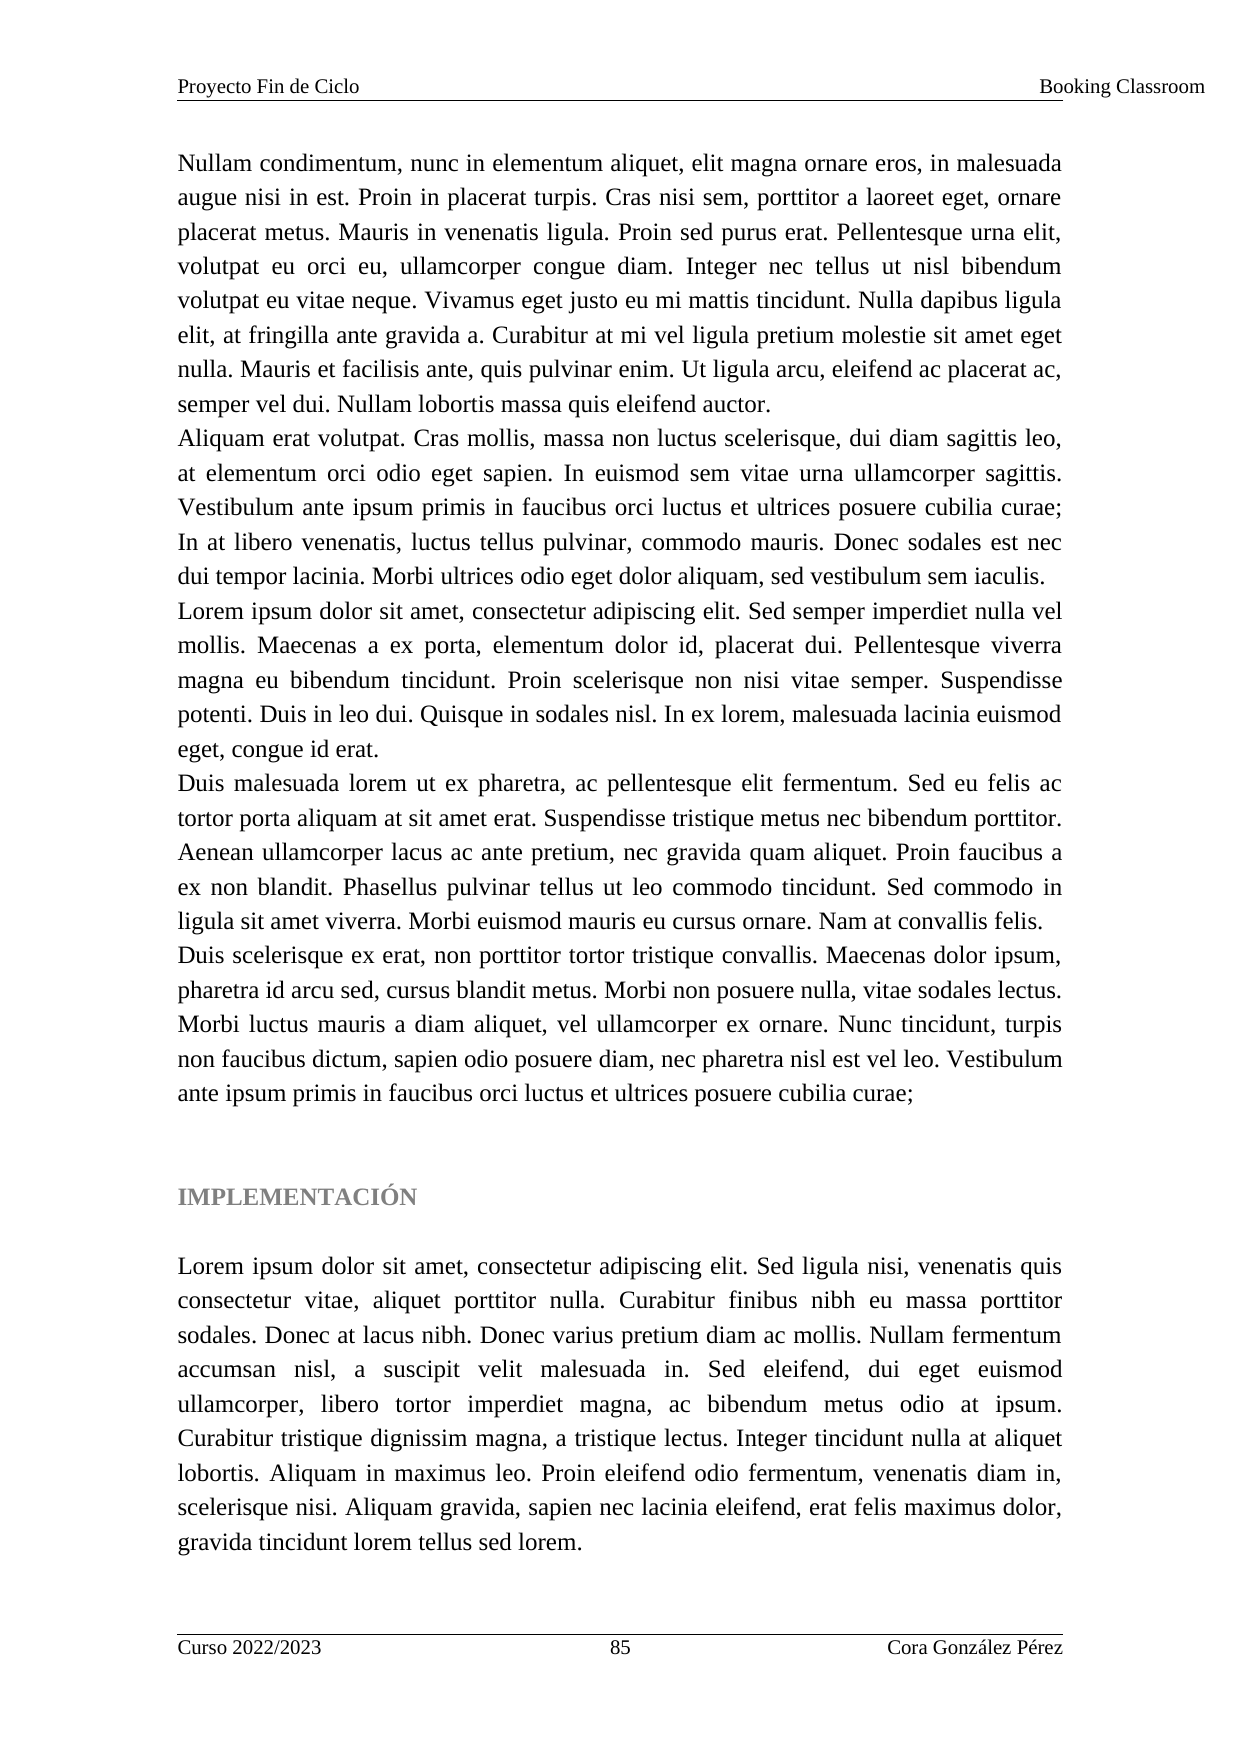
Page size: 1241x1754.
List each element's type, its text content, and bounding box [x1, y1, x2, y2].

text Lorem ipsum dolor sit amet, consectetur adipiscing elit. Sed semper imperdiet nulla vel mollis. Maecenas a ex porta, elementum dolor id, placerat dui. Pellentesque viverra magna eu bibendum tincidunt. Proin scelerisque non nisi vitae semper. Suspendisse potenti. Duis in leo dui. Quisque in sodales nisl. In ex lorem, malesuada lacinia euismod eget, congue id erat. [177, 596, 1063, 762]
subtitle IMPLEMENTACIÓN [177, 1182, 1063, 1211]
text Duis malesuada lorem ut ex pharetra, ac pellentesque elit fermentum. Sed eu felis ac tortor porta aliquam at sit amet erat. Suspendisse tristique metus nec bibendum porttitor. Aenean ullamcorper lacus ac ante pretium, nec gravida quam aliquet. Proin faucibus a ex non blandit. Phasellus pulvinar tellus ut leo commodo tincidunt. Sed commodo in ligula sit amet viverra. Morbi euismod mauris eu cursus ornare. Nam at convallis felis. [177, 768, 1063, 935]
text Nullam condimentum, nunc in elementum aliquet, elit magna ornare eros, in malesuada augue nisi in est. Proin in placerat turpis. Cras nisi sem, porttitor a laoreet eget, ornare placerat metus. Mauris in venenatis ligula. Proin sed purus erat. Pellentesque urna elit, volutpat eu orci eu, ullamcorper congue diam. Integer nec tellus ut nisl bibendum volutpat eu vitae neque. Vivamus eget justo eu mi mattis tincidunt. Nulla dapibus ligula elit, at fringilla ante gravida a. Curabitur at mi vel ligula pretium molestie sit amet eget nulla. Mauris et facilisis ante, quis pulvinar enim. Ut ligula arcu, eleifend ac placerat ac, semper vel dui. Nullam lobortis massa quis eleifend auctor. [177, 148, 1063, 418]
text Lorem ipsum dolor sit amet, consectetur adipiscing elit. Sed ligula nisi, venenatis quis consectetur vitae, aliquet porttitor nulla. Curabitur finibus nibh eu massa porttitor sodales. Donec at lacus nibh. Donec varius pretium diam ac mollis. Nullam fermentum accumsan nisl, a suscipit velit malesuada in. Sed eleifend, dui eget euismod ullamcorper, libero tortor imperdiet magna, ac bibendum metus odio at ipsum. Curabitur tristique dignissim magna, a tristique lectus. Integer tincidunt nulla at aliquet lobortis. Aliquam in maximus leo. Proin eleifend odio fermentum, venenatis diam in, scelerisque nisi. Aliquam gravida, sapien nec lacinia eleifend, erat felis maximus dolor, gravida tincidunt lorem tellus sed lorem. [177, 1251, 1063, 1556]
text Duis scelerisque ex erat, non porttitor tortor tristique convallis. Maecenas dolor ipsum, pharetra id arcu sed, cursus blandit metus. Morbi non posuere nulla, vitae sodales lectus. Morbi luctus mauris a diam aliquet, vel ullamcorper ex ornare. Nunc tincidunt, turpis non faucibus dictum, sapien odio posuere diam, nec pharetra nisl est vel leo. Vestibulum ante ipsum primis in faucibus orci luctus et ultrices posuere cubilia curae; [177, 941, 1063, 1107]
text Aliquam erat volutpat. Cras mollis, massa non luctus scelerisque, dui diam sagittis leo, at elementum orci odio eget sapien. In euismod sem vitae urna ullamcorper sagittis. Vestibulum ante ipsum primis in faucibus orci luctus et ultrices posuere cubilia curae; In at libero venenatis, luctus tellus pulvinar, commodo mauris. Donec sodales est nec dui tempor lacinia. Morbi ultrices odio eget dolor aliquam, sed vestibulum sem iaculis. [177, 423, 1063, 590]
